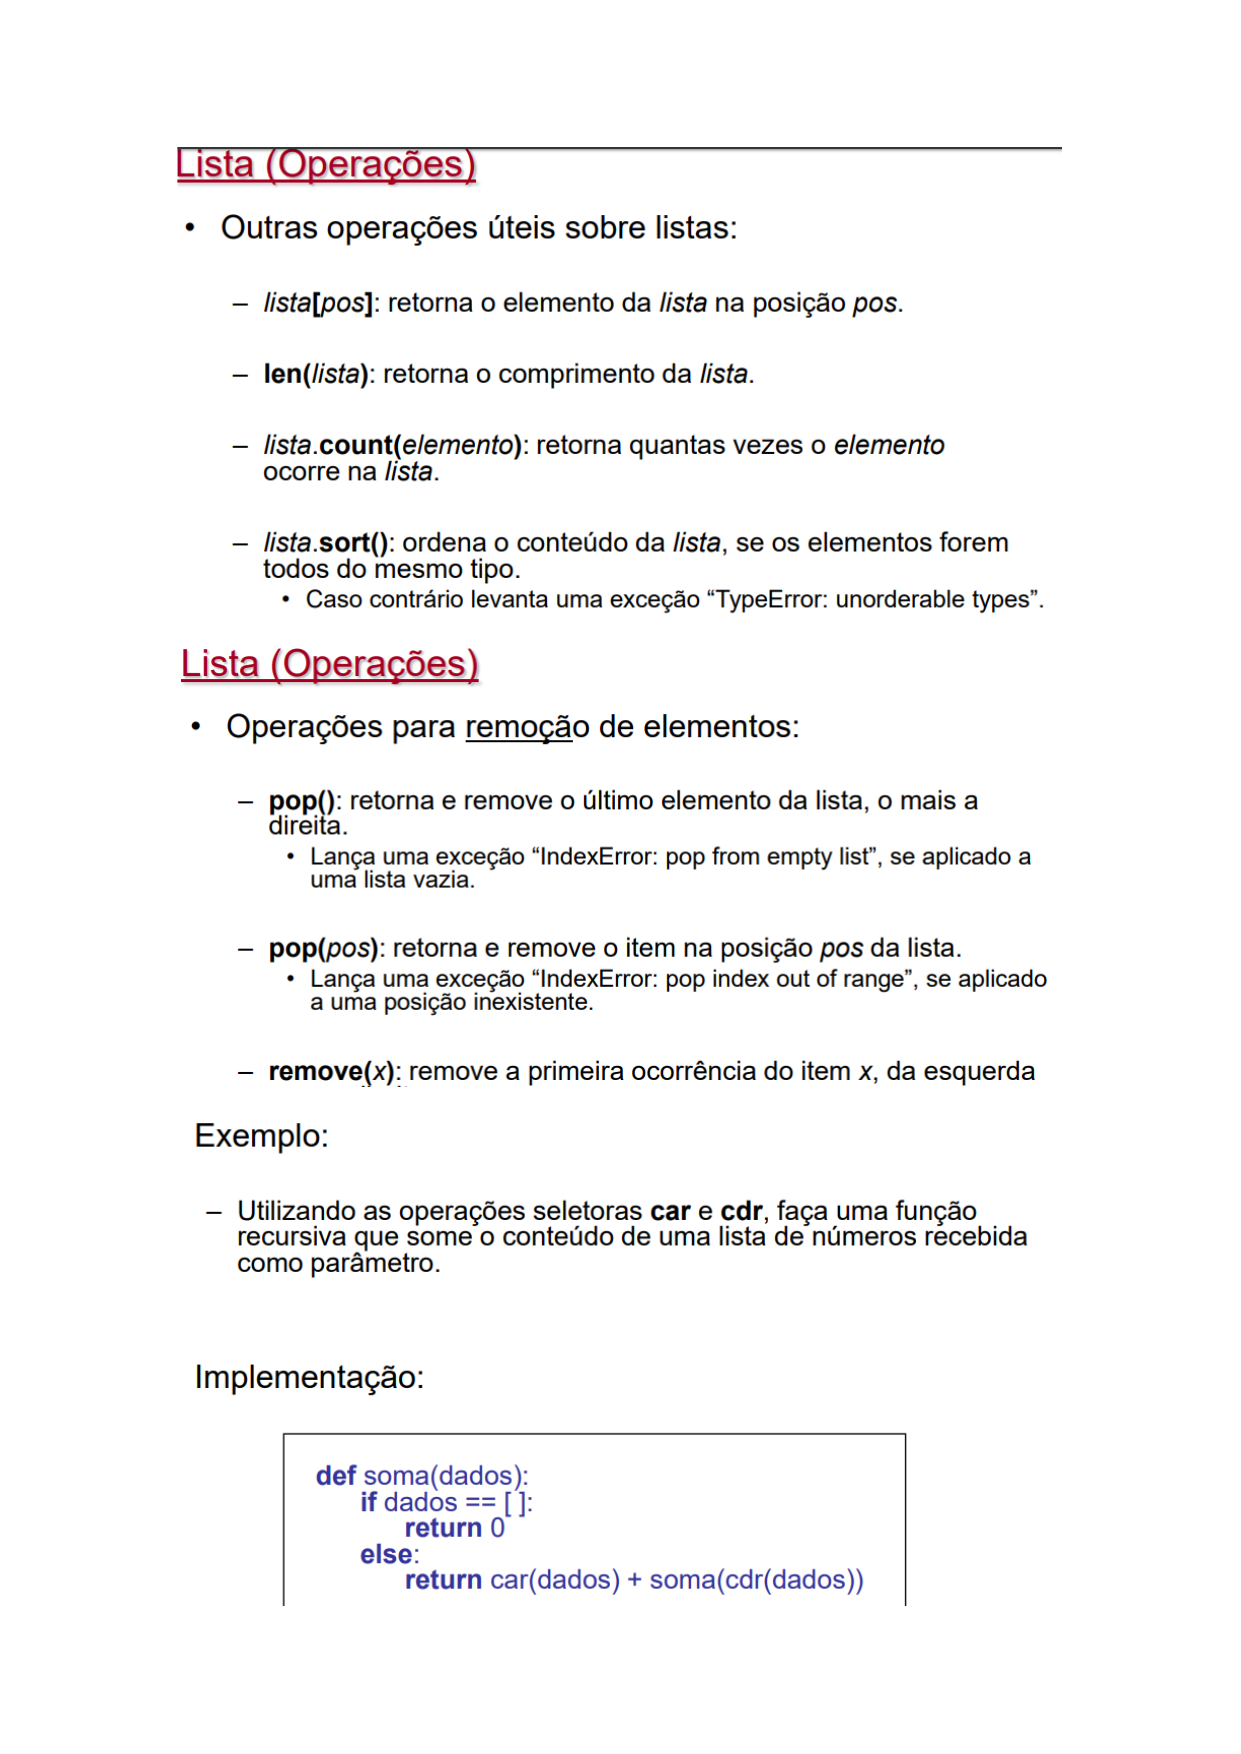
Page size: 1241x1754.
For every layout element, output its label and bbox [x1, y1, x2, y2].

picture [177, 147, 1062, 643]
picture [177, 1112, 1062, 1606]
picture [177, 646, 1062, 1087]
